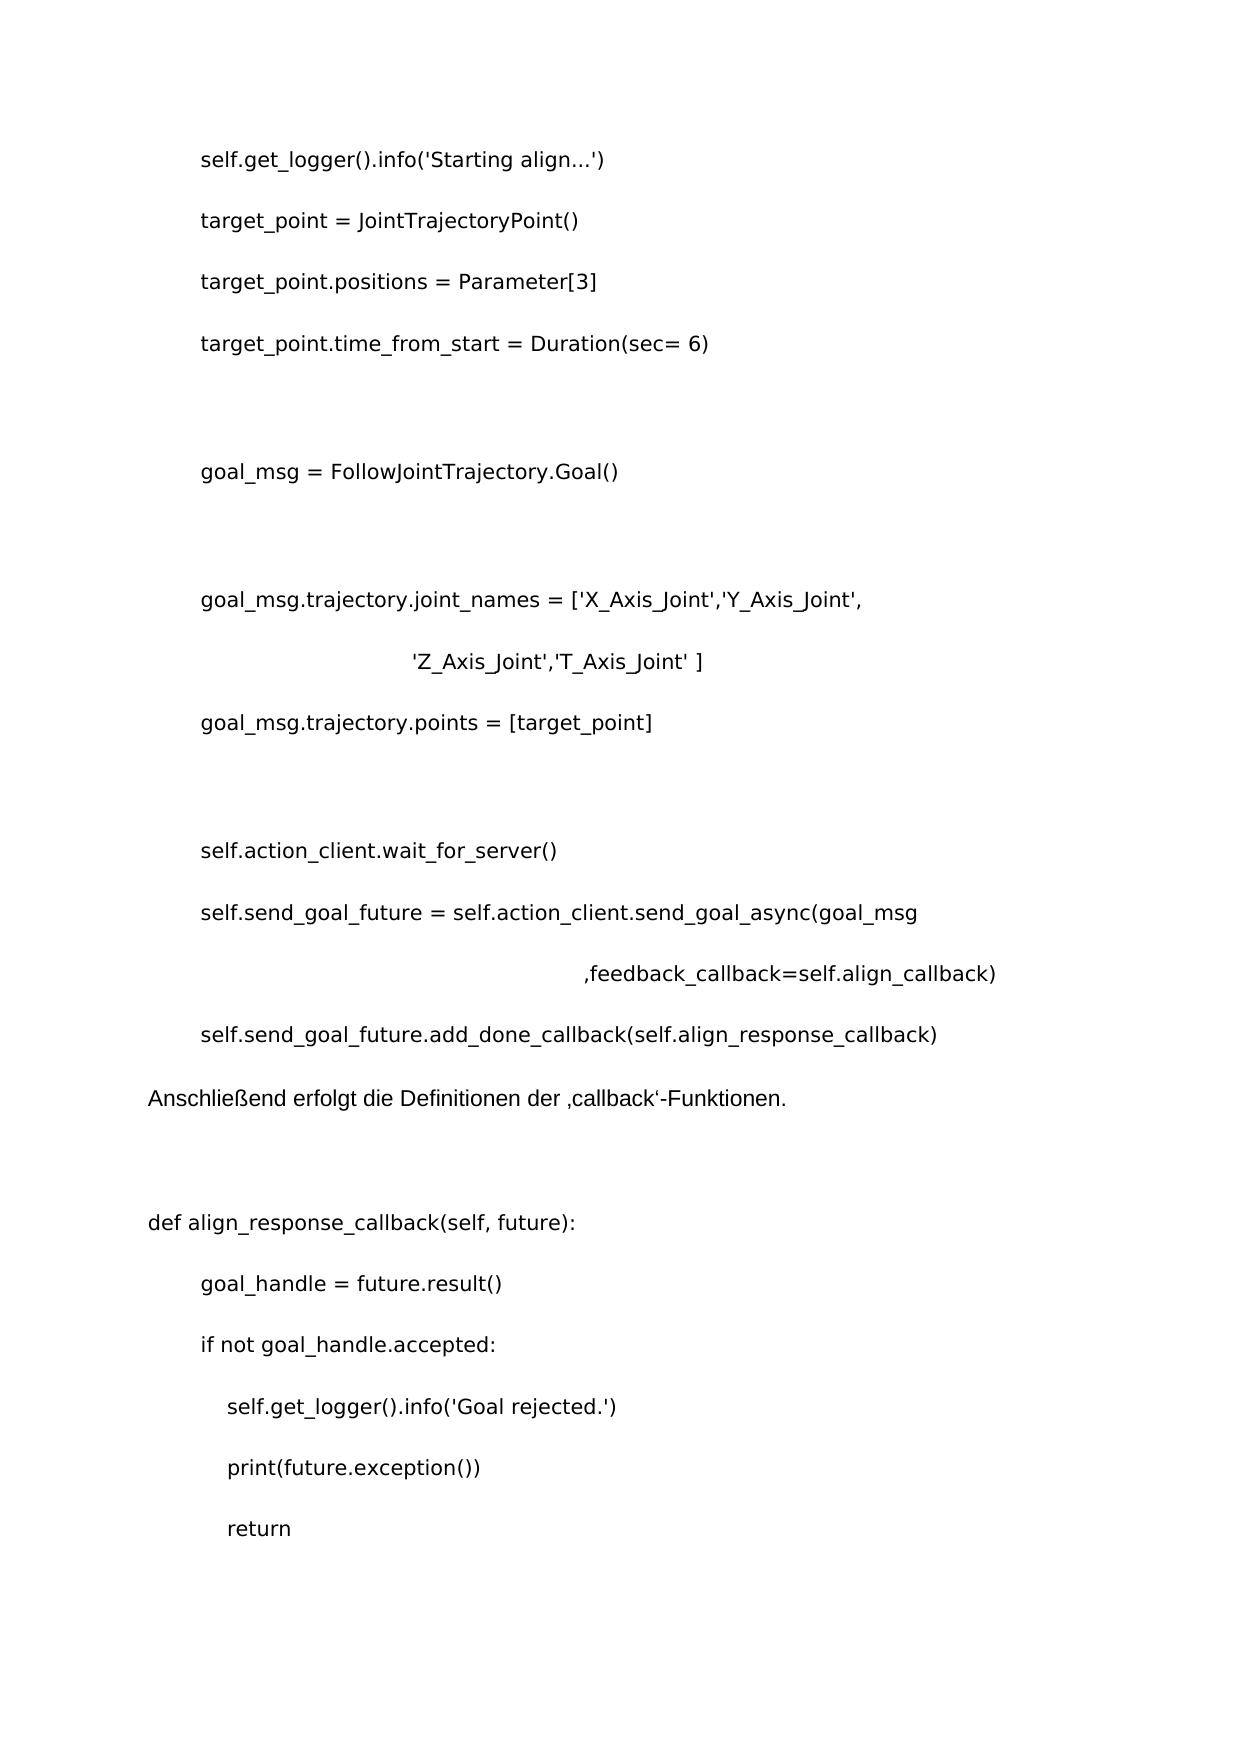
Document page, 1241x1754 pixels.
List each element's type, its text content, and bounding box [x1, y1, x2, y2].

text return [148, 1517, 1122, 1542]
text target_point.positions = Parameter[3] [148, 270, 1122, 295]
text target_point = JointTrajectoryPoint() [148, 209, 1122, 233]
text goal_msg = FollowJointTrajectory.Goal() [148, 460, 1122, 484]
text self.send_goal_future.add_done_callback(self.align_response_callback) [148, 1023, 1122, 1048]
text self.get_logger().info('Starting align...') [148, 148, 1122, 172]
text if not goal_handle.accepted: [148, 1333, 1122, 1358]
text target_point.time_from_start = Duration(sec= 6) [148, 332, 1122, 356]
text self.send_goal_future = self.action_client.send_goal_async(goal_msg [148, 901, 1122, 925]
text self.action_client.wait_for_server() [148, 839, 1122, 864]
text goal_msg.trajectory.points = [target_point] [148, 711, 1122, 735]
text def align_response_callback(self, future): [148, 1211, 1122, 1235]
text goal_handle = future.result() [148, 1272, 1122, 1296]
text goal_msg.trajectory.joint_names = ['X_Axis_Joint','Y_Axis_Joint', [148, 588, 1122, 613]
text 'Z_Axis_Joint','T_Axis_Joint' ] [148, 650, 1122, 674]
text print(future.exception()) [148, 1456, 1122, 1480]
text Anschließend erfolgt die Definitionen der ‚callback‘-Funktionen. [148, 1085, 1122, 1111]
text self.get_logger().info('Goal rejected.') [148, 1395, 1122, 1419]
text ,feedback_callback=self.align_callback) [148, 962, 1122, 986]
